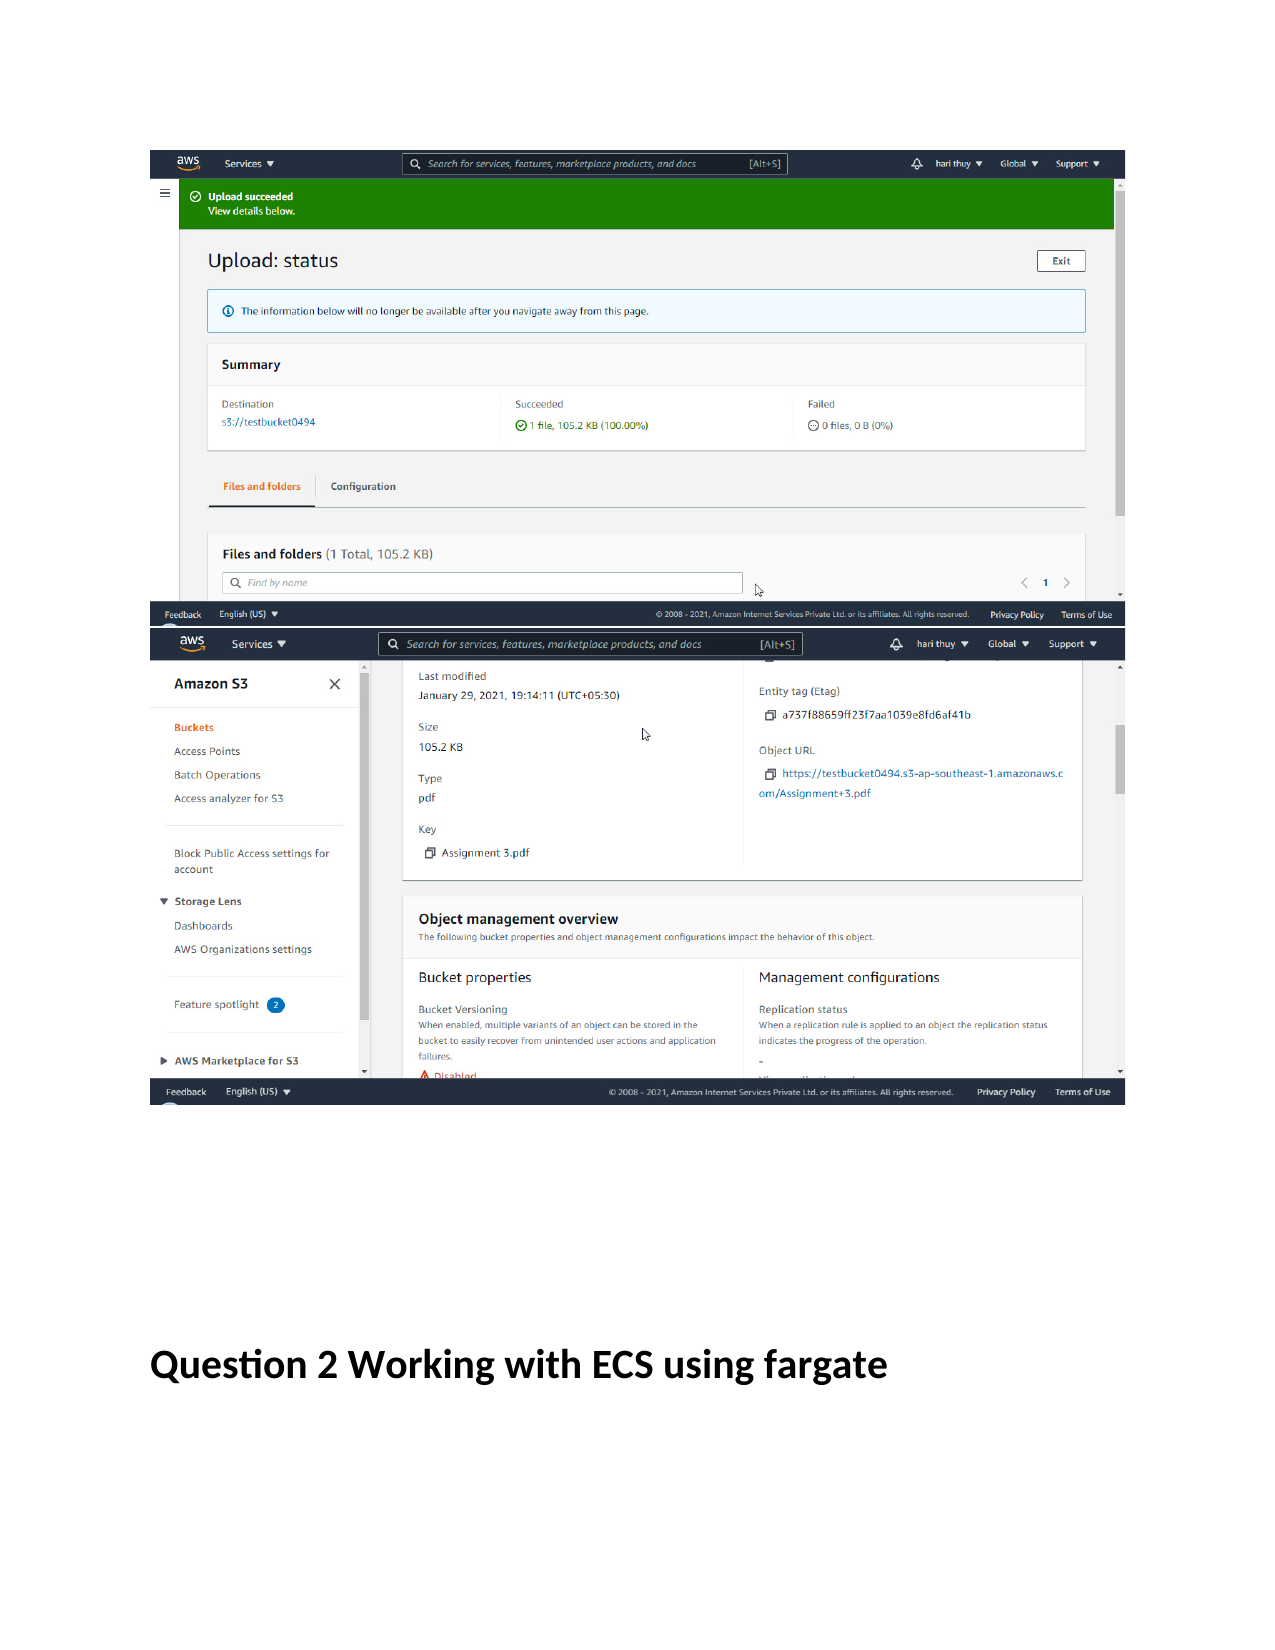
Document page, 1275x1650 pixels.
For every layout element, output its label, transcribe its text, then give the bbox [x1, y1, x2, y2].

text Question 2 Working with ECS using fargate [150, 1338, 1125, 1389]
picture [150, 150, 1125, 626]
picture [150, 628, 1125, 1105]
